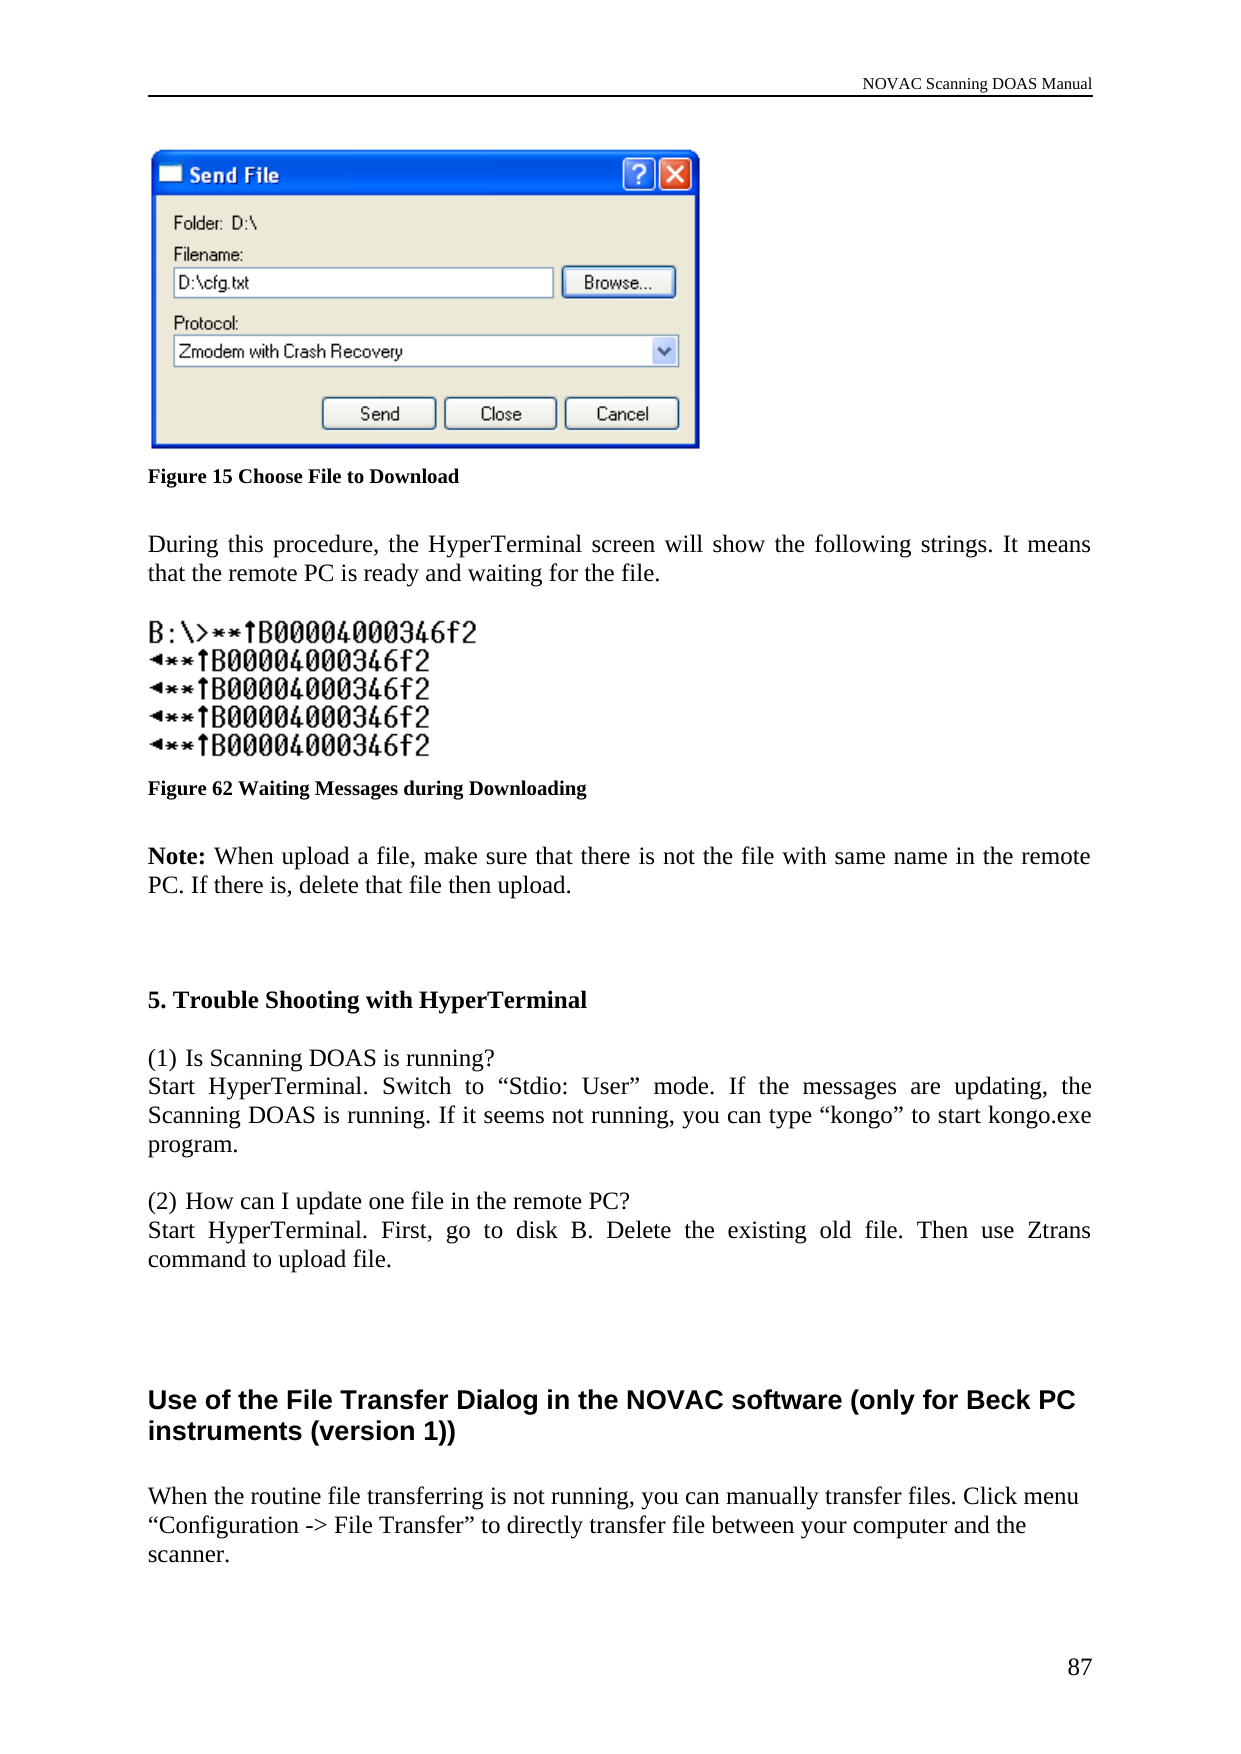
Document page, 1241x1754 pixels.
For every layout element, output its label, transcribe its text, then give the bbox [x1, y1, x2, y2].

text Start HyperTerminal. First, go to disk B. Delete the existing old file. Then use Ztrans command to upload file. [148, 1215, 1093, 1273]
subtitle Use of the File Transfer Dialog in the NOVAC software (only for Beck PC instruments (version 1)) [148, 1384, 1093, 1446]
text Figure 15 Choose File to Download [148, 464, 1093, 488]
text Start HyperTerminal. Switch to “Stdio: User” mode. If the messages are updating, the Scanning DOAS is running. If it seems not running, you can type “kongo” to start kongo.exe program. [148, 1071, 1093, 1158]
subtitle 5. Trouble Shooting with HyperTerminal [148, 985, 1093, 1014]
list Is Scanning DOAS is running? [148, 1043, 1093, 1071]
picture [147, 147, 703, 452]
text During this procedure, the HyperTerminal screen will show the following strings. It means that the remote PC is ready and waiting for the file. [148, 529, 1093, 587]
text Figure 62 Waiting Messages during Downloading [148, 776, 1093, 800]
picture [147, 615, 479, 764]
text Note: When upload a file, make sure that there is not the file with same name in the remote PC. If there is, delete that file then upload. [148, 841, 1093, 899]
text When the routine file transferring is not running, you can manually transfer files. Click menu “Configuration -> File Transfer” to directly transfer file between your computer and the scanner. [148, 1481, 1093, 1568]
list How can I update one file in the remote PC? [148, 1186, 1093, 1215]
